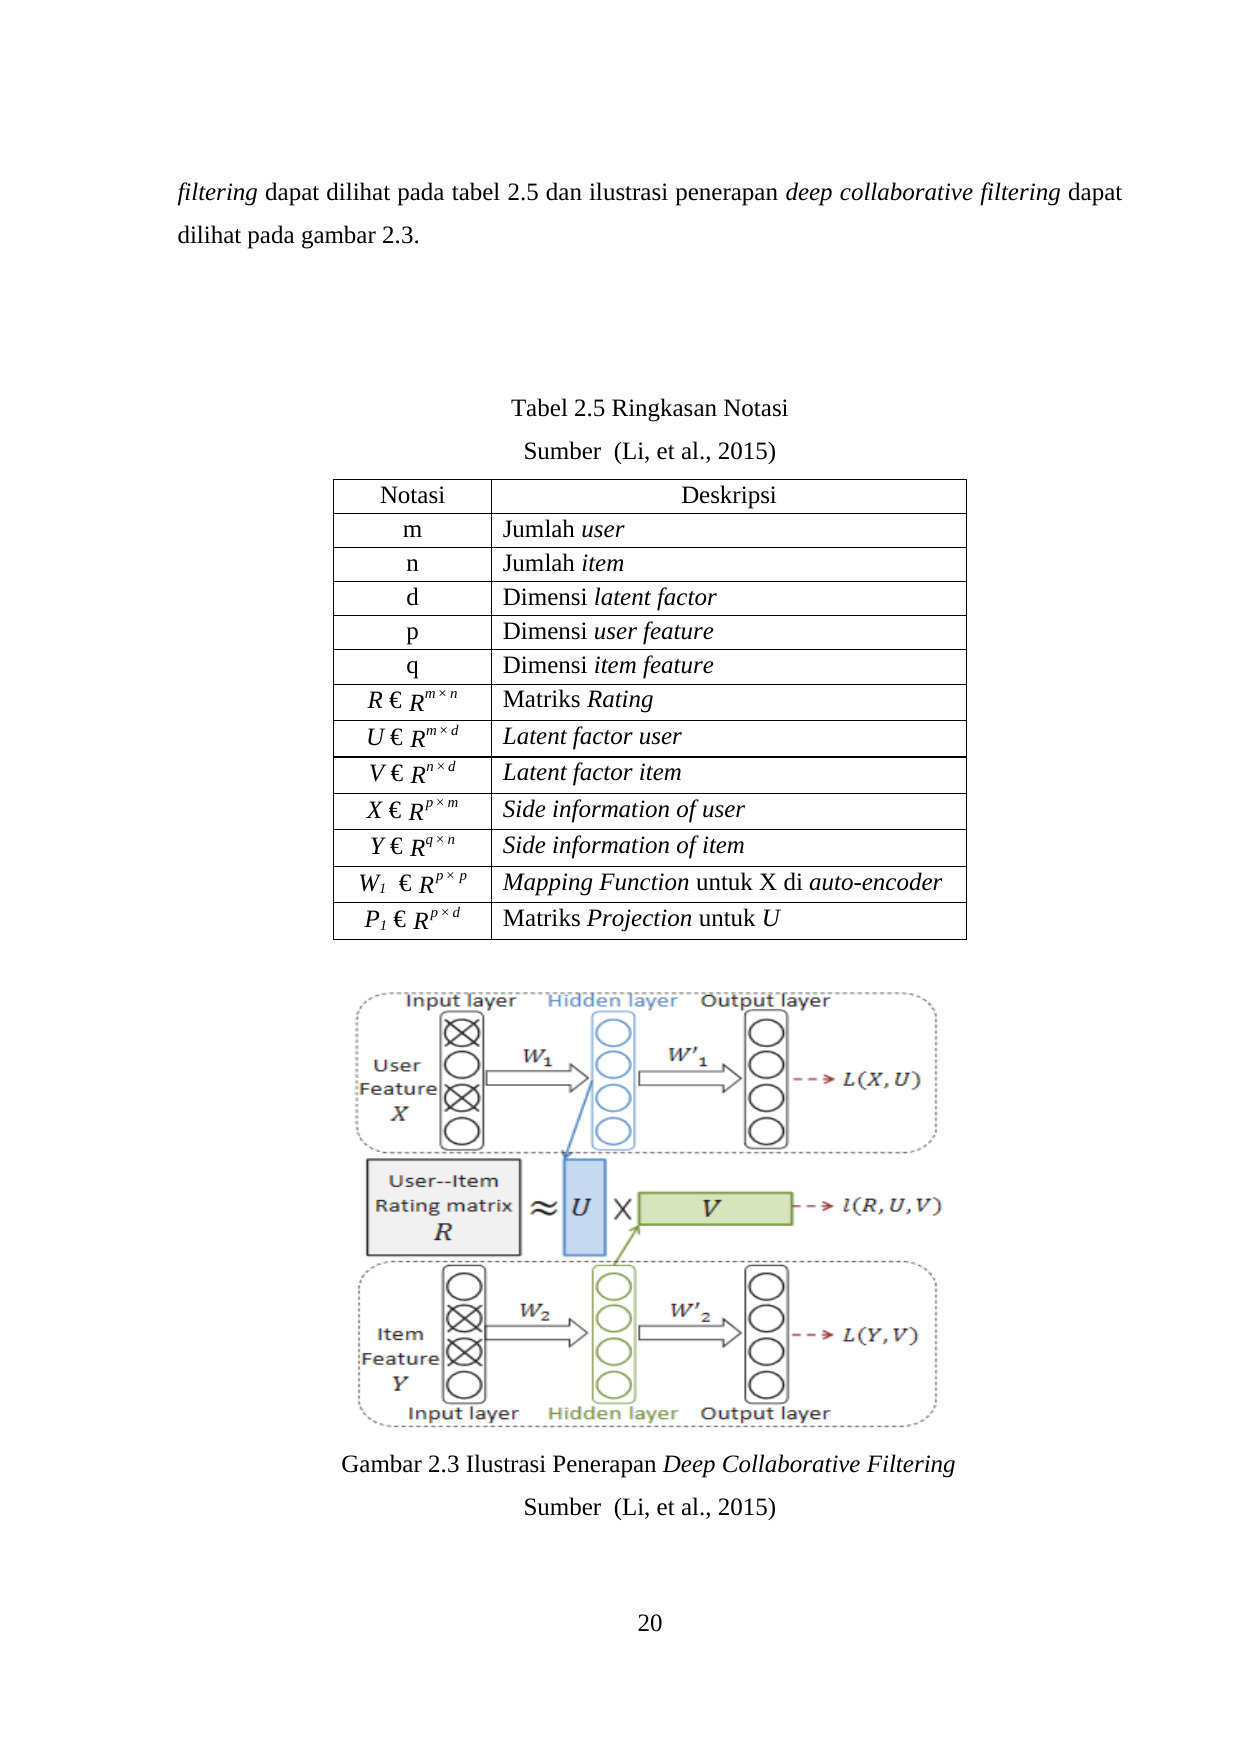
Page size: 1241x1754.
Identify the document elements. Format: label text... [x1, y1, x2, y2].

text Sumber [177, 1492, 1122, 1521]
table_header Deskripsi [492, 480, 966, 513]
table_cell Jumlah user [492, 514, 966, 547]
text Gambar 2.3 Ilustrasi Penerapan Deep Collaborative Filtering [177, 1449, 1122, 1478]
table_cell Mapping Function untuk X di auto-encoder [492, 867, 966, 902]
text Tabel 2.5 Ringkasan Notasi [177, 393, 1122, 422]
table_cell Side information of user [492, 794, 966, 829]
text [177, 177, 1122, 249]
table_cell Side information of item [492, 830, 966, 866]
text Sumber [177, 436, 1122, 465]
picture [342, 982, 957, 1435]
table_cell Matriks Projection untuk U [492, 903, 966, 939]
table_cell p [334, 616, 491, 649]
table_cell Y € [334, 830, 491, 866]
table_cell Dimensi user feature [492, 616, 966, 649]
table_cell Dimensi item feature [492, 650, 966, 683]
table_cell Latent factor user [492, 721, 966, 756]
table_cell W1 € [334, 867, 491, 902]
table_cell Jumlah item [492, 548, 966, 581]
table_cell Dimensi latent factor [492, 582, 966, 615]
table_cell R € [334, 685, 491, 720]
table_cell Matriks Rating [492, 685, 966, 720]
table_cell n [334, 548, 491, 581]
table_cell m [334, 514, 491, 547]
table_cell d [334, 582, 491, 615]
table_cell U € [334, 721, 491, 756]
table_cell q [334, 650, 491, 683]
table_cell V € [334, 758, 491, 793]
table_header Notasi [334, 480, 491, 513]
table_cell P1 € [334, 903, 491, 939]
table_cell X € [334, 794, 491, 829]
table_cell Latent factor item [492, 758, 966, 793]
